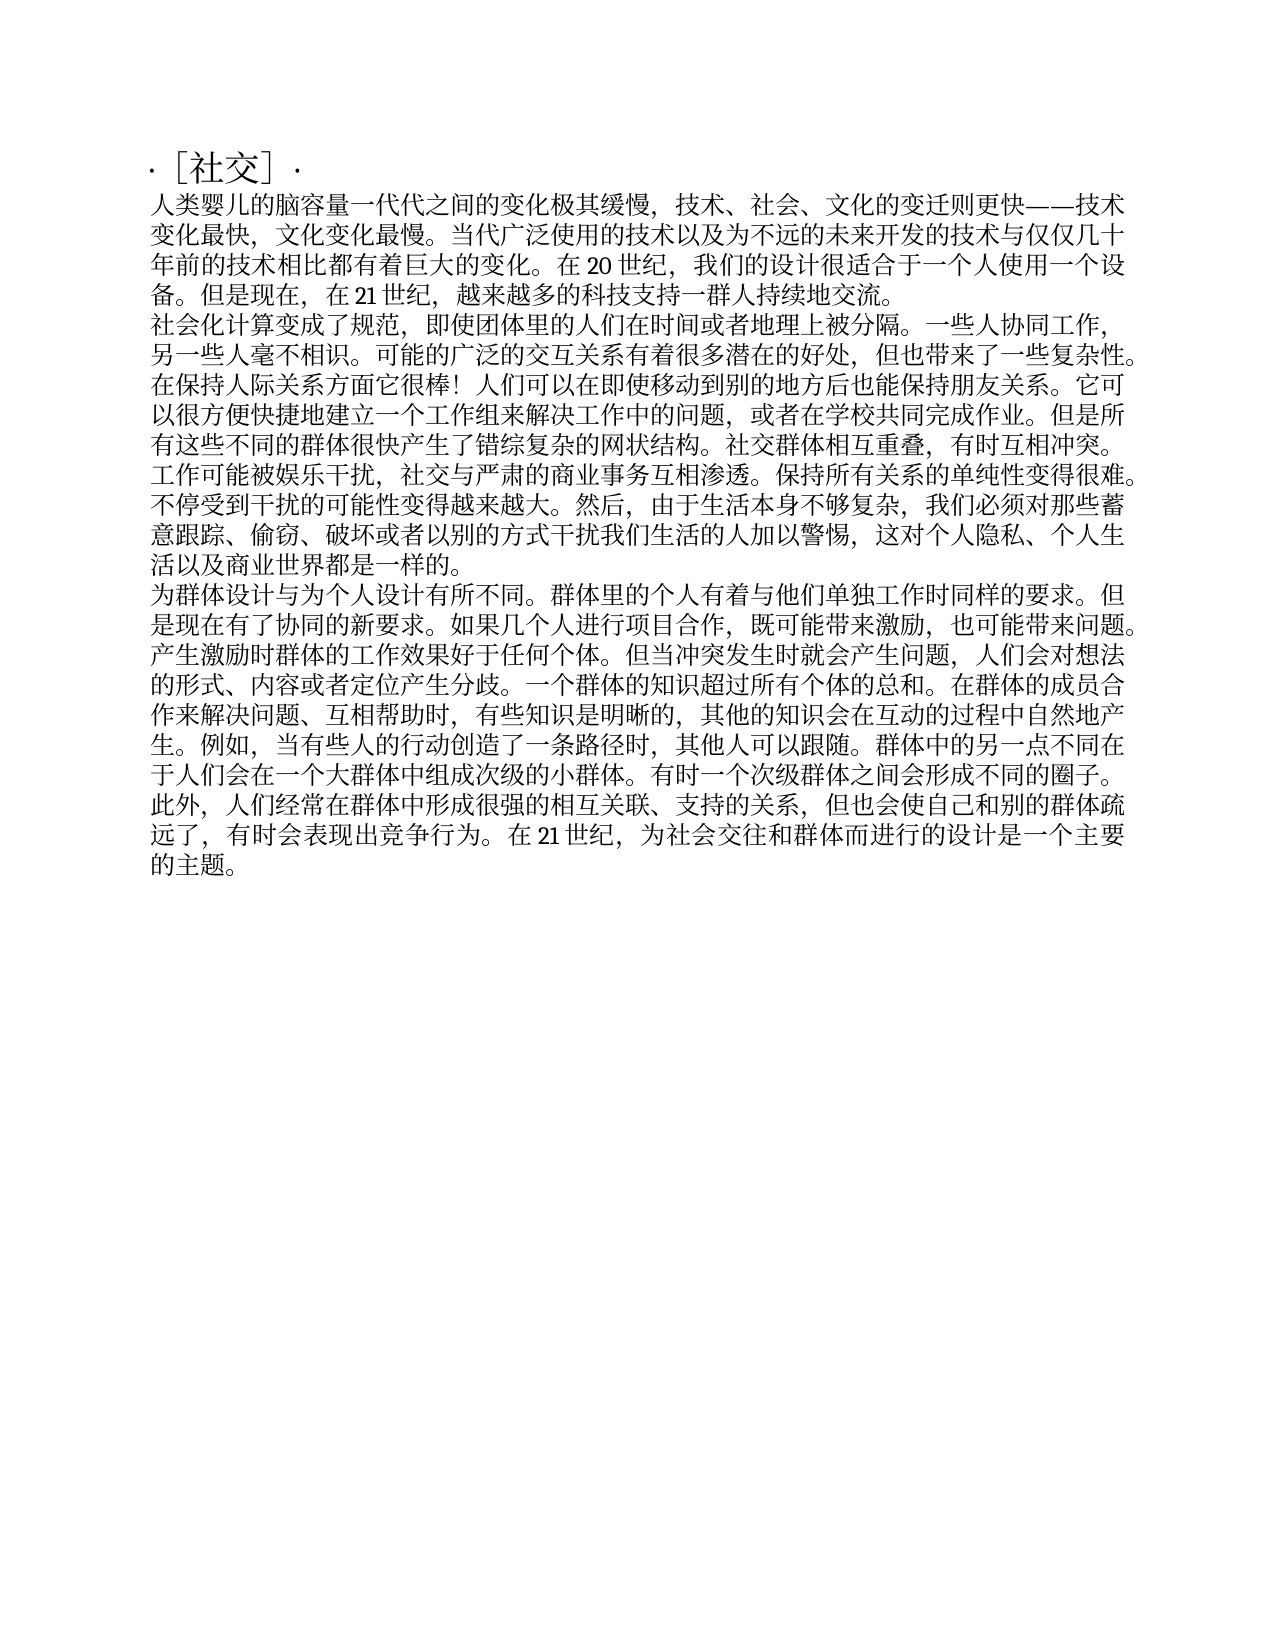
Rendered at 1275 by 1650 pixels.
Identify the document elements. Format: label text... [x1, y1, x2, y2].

text 人类婴儿的脑容量一代代之间的变化极其缓慢，技术、社会、文化的变迁则更快——技术变化最快，文化变化最慢。当代广泛使用的技术以及为不远的未来开发的技术与仅仅几十年前的技术相比都有着巨大的变化。在20世纪，我们的设计很适合于一个人使用一个设备。但是现在，在21世纪，越来越多的科技支持一群人持续地交流。 [150, 191, 1125, 311]
text 为群体设计与为个人设计有所不同。群体里的个人有着与他们单独工作时同样的要求。但是现在有了协同的新要求。如果几个人进行项目合作，既可能带来激励，也可能带来问题。产生激励时群体的工作效果好于任何个体。但当冲突发生时就会产生问题，人们会对想法的形式、内容或者定位产生分歧。一个群体的知识超过所有个体的总和。在群体的成员合作来解决问题、互相帮助时，有些知识是明晰的，其他的知识会在互动的过程中自然地产生。例如，当有些人的行动创造了一条路径时，其他人可以跟随。群体中的另一点不同在于人们会在一个大群体中组成次级的小群体。有时一个次级群体之间会形成不同的圈子。此外，人们经常在群体中形成很强的相互关联、支持的关系，但也会使自己和别的群体疏远了，有时会表现出竞争行为。在21世纪，为社会交往和群体而进行的设计是一个主要的主题。 [150, 581, 1125, 881]
text ·［社交］· [150, 150, 1125, 191]
text 社会化计算变成了规范，即使团体里的人们在时间或者地理上被分隔。一些人协同工作，另一些人毫不相识。可能的广泛的交互关系有着很多潜在的好处，但也带来了一些复杂性。在保持人际关系方面它很棒！人们可以在即使移动到别的地方后也能保持朋友关系。它可以很方便快捷地建立一个工作组来解决工作中的问题，或者在学校共同完成作业。但是所有这些不同的群体很快产生了错综复杂的网状结构。社交群体相互重叠，有时互相冲突。工作可能被娱乐干扰，社交与严肃的商业事务互相渗透。保持所有关系的单纯性变得很难。不停受到干扰的可能性变得越来越大。然后，由于生活本身不够复杂，我们必须对那些蓄意跟踪、偷窃、破坏或者以别的方式干扰我们生活的人加以警惕，这对个人隐私、个人生活以及商业世界都是一样的。 [150, 311, 1125, 581]
